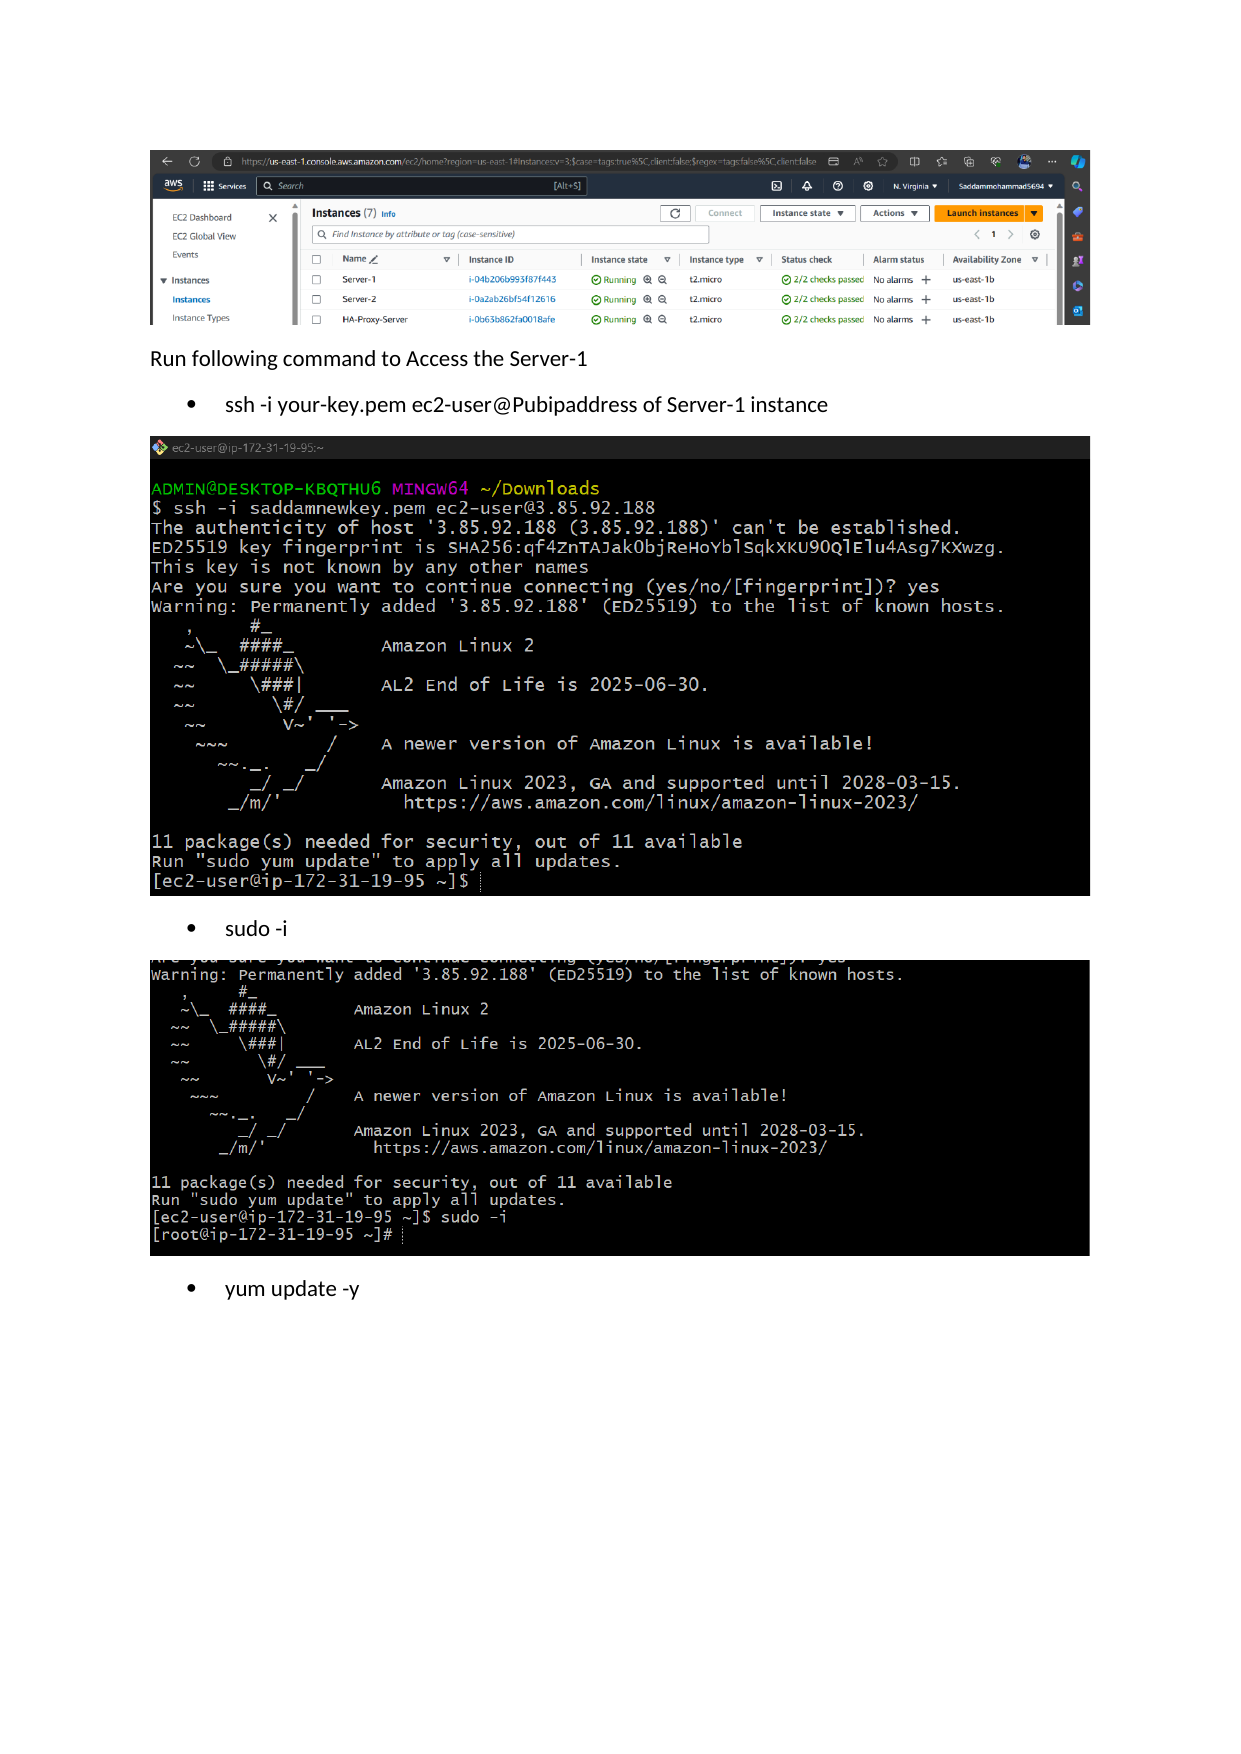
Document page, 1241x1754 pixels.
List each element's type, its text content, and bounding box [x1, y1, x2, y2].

list ssh -i your-key.pem ec2-user@Pubipaddress of Server-1 instance [187, 391, 1090, 418]
picture [150, 150, 1091, 325]
list yum update -y [187, 1274, 1090, 1302]
text Run following command to Access the Server-1 [150, 344, 1090, 372]
picture [150, 960, 1090, 1256]
list sudo -i [187, 914, 1090, 942]
picture [150, 436, 1091, 896]
